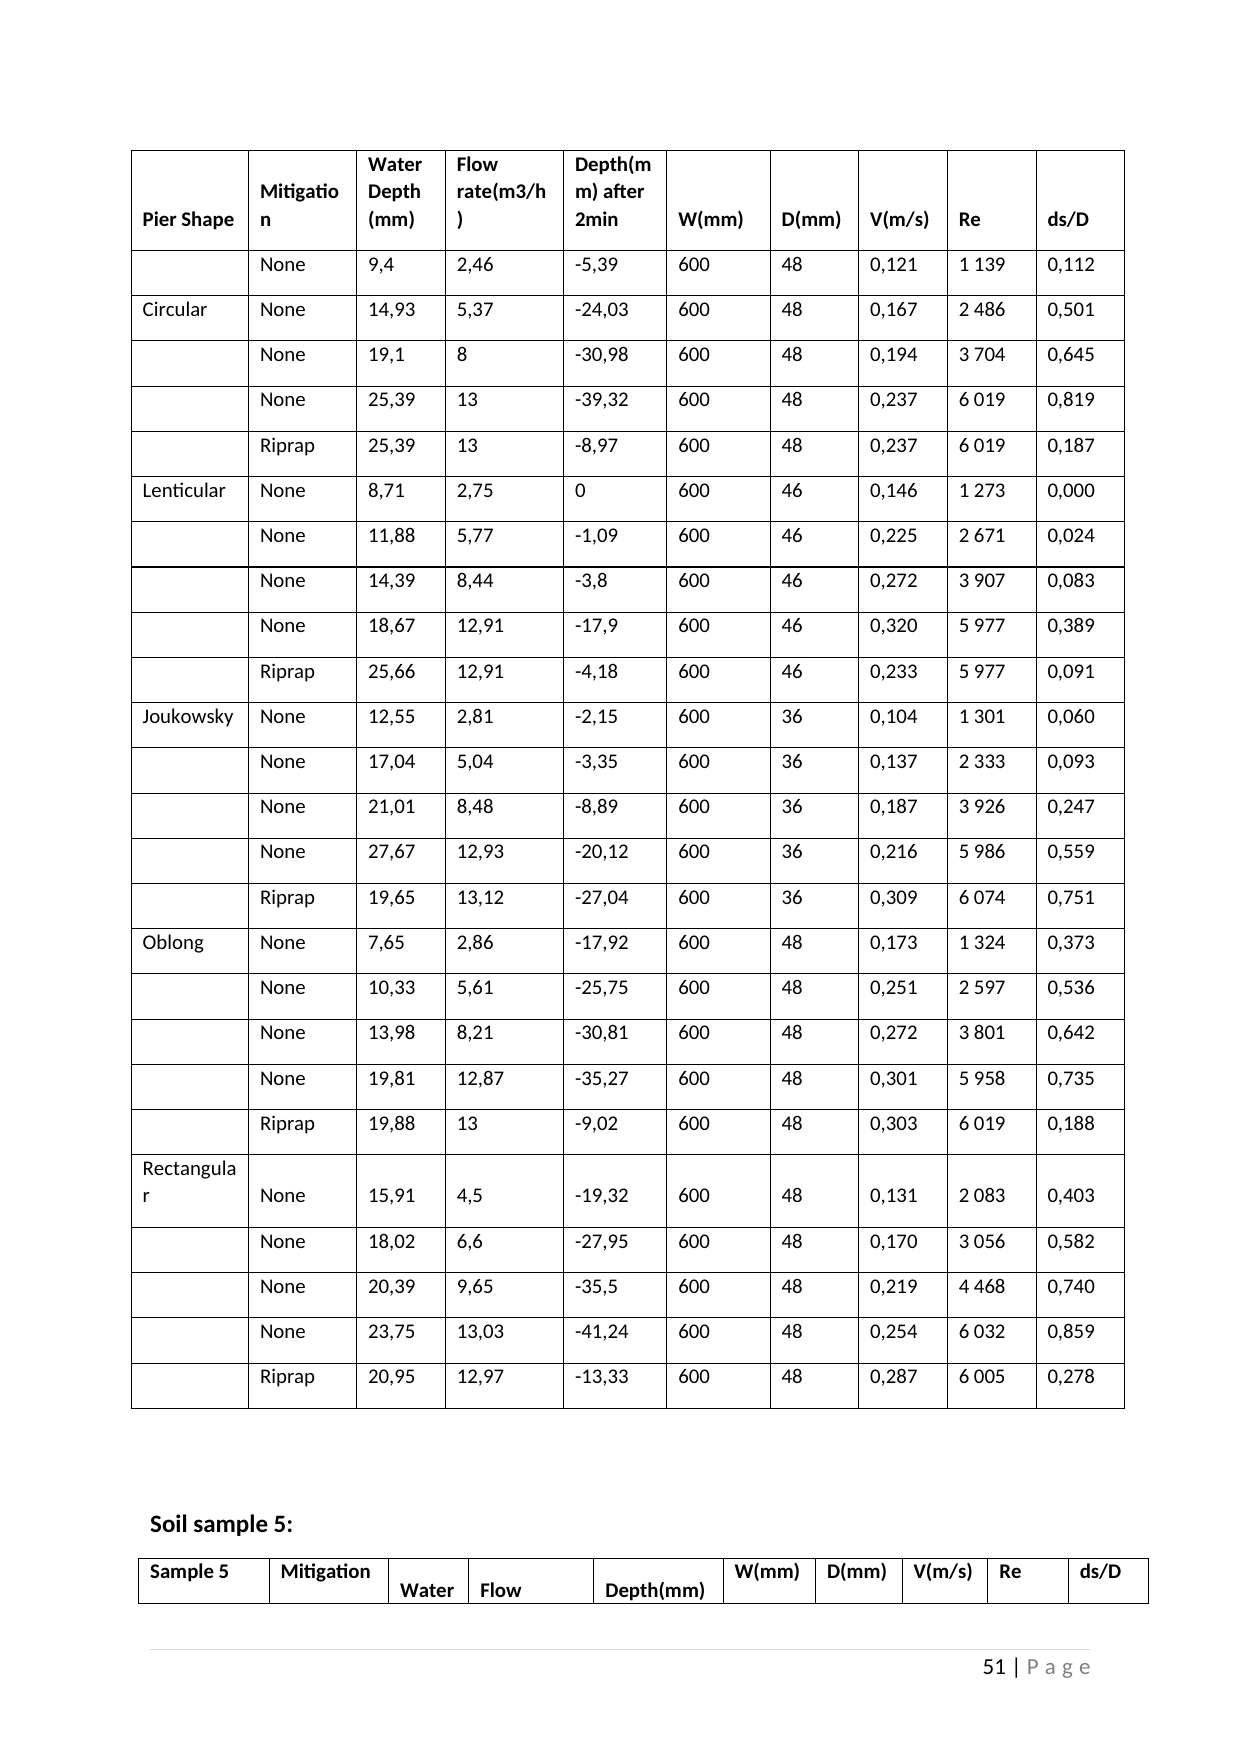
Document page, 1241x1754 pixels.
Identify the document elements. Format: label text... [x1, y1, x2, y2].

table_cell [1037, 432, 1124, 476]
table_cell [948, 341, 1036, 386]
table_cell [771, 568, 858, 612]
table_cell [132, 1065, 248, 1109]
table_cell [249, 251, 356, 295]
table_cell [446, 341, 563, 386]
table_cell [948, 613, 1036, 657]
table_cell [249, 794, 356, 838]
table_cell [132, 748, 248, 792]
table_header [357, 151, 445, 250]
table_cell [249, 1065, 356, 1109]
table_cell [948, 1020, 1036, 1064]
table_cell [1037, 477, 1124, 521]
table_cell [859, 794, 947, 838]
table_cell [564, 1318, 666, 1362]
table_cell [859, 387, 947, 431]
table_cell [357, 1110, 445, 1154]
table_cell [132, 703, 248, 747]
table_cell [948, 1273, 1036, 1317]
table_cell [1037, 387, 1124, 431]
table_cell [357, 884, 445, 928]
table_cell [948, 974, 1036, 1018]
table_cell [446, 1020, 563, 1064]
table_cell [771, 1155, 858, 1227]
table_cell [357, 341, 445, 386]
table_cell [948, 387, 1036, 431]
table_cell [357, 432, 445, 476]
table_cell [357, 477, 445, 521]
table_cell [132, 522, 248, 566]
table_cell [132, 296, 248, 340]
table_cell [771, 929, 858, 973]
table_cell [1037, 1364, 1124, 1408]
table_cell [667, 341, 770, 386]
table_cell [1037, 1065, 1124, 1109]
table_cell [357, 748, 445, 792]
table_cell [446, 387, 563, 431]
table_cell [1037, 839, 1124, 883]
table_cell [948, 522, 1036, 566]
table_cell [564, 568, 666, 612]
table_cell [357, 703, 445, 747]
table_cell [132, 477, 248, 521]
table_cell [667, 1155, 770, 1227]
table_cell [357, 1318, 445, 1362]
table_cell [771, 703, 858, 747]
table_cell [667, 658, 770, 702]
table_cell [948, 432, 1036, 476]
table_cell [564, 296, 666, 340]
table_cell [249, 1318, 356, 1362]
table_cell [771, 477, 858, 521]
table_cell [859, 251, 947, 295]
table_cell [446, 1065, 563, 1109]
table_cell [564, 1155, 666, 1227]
text Soil sample 5: [150, 1508, 1090, 1538]
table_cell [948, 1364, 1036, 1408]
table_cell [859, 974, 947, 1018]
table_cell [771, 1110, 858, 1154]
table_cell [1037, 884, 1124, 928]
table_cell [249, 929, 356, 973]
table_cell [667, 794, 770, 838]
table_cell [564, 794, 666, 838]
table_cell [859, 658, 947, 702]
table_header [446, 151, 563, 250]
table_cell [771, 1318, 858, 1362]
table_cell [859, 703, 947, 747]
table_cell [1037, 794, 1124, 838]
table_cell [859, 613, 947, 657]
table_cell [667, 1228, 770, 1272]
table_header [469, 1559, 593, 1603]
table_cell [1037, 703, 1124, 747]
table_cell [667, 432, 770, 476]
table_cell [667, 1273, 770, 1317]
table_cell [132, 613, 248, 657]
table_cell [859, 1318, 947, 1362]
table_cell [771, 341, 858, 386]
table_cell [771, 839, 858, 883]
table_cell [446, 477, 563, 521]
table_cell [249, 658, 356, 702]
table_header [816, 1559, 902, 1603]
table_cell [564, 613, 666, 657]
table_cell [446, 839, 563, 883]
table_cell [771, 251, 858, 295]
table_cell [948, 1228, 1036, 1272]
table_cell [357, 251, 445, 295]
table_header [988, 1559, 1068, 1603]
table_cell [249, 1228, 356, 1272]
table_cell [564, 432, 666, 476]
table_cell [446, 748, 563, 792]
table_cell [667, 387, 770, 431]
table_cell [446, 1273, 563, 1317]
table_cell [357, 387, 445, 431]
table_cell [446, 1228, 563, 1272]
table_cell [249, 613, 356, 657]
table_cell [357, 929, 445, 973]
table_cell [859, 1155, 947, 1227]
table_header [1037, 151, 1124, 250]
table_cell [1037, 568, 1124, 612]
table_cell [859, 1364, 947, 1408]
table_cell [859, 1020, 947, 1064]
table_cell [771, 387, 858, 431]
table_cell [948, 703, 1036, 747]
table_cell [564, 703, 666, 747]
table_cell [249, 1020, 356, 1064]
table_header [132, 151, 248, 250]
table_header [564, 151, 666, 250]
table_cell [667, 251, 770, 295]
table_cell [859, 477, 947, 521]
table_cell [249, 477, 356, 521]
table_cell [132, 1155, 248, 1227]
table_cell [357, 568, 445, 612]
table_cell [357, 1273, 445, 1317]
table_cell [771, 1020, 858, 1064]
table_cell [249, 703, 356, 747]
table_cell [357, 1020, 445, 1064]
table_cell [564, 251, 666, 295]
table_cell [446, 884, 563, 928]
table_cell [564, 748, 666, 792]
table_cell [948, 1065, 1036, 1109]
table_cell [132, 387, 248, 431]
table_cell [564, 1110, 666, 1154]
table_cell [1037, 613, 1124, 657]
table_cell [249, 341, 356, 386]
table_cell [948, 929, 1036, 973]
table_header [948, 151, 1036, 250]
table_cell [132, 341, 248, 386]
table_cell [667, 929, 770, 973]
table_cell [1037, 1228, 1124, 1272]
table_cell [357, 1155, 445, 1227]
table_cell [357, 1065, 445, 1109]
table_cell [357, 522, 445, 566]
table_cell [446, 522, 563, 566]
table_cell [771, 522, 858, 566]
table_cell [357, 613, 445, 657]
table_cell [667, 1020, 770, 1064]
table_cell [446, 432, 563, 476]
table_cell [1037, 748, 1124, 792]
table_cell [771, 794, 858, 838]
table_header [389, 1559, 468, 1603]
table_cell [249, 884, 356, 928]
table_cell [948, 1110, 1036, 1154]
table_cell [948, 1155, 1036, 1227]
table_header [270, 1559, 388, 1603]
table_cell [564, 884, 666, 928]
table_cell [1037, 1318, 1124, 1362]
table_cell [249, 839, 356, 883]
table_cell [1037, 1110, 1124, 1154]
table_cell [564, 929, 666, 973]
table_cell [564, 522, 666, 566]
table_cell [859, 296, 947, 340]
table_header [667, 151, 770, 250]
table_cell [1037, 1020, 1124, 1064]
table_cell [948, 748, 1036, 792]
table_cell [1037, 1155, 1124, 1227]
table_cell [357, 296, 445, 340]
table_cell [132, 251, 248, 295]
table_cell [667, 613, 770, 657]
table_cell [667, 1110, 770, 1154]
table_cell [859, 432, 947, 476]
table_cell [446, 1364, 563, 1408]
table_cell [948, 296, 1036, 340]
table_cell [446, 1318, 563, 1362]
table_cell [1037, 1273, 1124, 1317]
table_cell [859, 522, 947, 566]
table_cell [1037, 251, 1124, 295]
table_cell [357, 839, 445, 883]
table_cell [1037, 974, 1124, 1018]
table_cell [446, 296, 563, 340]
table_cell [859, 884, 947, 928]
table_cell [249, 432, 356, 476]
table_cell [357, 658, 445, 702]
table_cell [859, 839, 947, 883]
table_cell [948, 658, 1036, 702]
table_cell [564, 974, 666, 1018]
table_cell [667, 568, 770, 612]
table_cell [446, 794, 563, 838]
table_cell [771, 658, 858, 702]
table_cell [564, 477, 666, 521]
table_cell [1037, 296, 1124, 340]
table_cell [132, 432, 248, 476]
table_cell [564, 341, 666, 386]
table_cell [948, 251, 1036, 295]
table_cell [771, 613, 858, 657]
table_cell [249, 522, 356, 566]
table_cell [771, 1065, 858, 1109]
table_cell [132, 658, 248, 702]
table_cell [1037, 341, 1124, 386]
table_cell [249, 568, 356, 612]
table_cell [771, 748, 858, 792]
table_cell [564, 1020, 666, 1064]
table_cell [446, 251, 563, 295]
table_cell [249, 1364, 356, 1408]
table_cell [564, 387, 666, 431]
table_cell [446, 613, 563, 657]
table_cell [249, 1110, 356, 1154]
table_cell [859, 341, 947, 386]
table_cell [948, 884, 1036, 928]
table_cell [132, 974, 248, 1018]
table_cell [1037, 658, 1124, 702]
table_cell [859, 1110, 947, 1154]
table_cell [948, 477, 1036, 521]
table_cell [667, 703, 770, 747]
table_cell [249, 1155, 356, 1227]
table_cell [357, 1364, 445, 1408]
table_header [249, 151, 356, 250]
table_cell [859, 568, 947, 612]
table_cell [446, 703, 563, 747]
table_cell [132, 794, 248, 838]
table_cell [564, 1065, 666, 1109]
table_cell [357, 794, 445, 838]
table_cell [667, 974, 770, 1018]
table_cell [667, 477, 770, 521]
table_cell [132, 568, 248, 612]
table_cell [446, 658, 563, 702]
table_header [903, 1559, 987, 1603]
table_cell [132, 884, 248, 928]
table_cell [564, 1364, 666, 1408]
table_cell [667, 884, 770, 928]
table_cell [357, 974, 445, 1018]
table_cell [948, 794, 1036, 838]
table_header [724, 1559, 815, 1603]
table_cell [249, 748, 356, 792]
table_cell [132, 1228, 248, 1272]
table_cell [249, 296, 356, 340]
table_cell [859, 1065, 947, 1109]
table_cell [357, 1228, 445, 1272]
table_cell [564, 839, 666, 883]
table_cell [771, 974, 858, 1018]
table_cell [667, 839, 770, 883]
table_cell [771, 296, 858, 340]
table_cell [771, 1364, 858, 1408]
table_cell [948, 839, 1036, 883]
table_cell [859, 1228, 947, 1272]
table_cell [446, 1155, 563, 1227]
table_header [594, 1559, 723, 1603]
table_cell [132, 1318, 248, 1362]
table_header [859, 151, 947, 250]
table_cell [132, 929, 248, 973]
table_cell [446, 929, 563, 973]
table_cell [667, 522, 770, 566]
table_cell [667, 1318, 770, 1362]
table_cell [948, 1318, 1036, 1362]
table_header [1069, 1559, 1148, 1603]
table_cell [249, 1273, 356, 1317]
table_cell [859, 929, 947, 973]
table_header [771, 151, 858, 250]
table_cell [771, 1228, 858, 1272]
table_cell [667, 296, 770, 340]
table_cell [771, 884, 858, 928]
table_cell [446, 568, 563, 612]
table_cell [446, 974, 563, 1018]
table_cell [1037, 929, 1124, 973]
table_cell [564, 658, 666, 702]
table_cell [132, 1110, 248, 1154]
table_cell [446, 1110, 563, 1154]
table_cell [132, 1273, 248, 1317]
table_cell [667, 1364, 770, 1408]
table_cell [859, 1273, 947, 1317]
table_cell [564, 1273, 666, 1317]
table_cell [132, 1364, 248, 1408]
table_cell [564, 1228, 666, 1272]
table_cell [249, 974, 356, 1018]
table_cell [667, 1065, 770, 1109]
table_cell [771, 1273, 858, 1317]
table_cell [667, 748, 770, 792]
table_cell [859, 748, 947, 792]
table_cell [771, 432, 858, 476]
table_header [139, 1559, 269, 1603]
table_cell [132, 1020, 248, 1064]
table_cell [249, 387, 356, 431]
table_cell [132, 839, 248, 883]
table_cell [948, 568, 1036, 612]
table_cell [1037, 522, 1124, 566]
